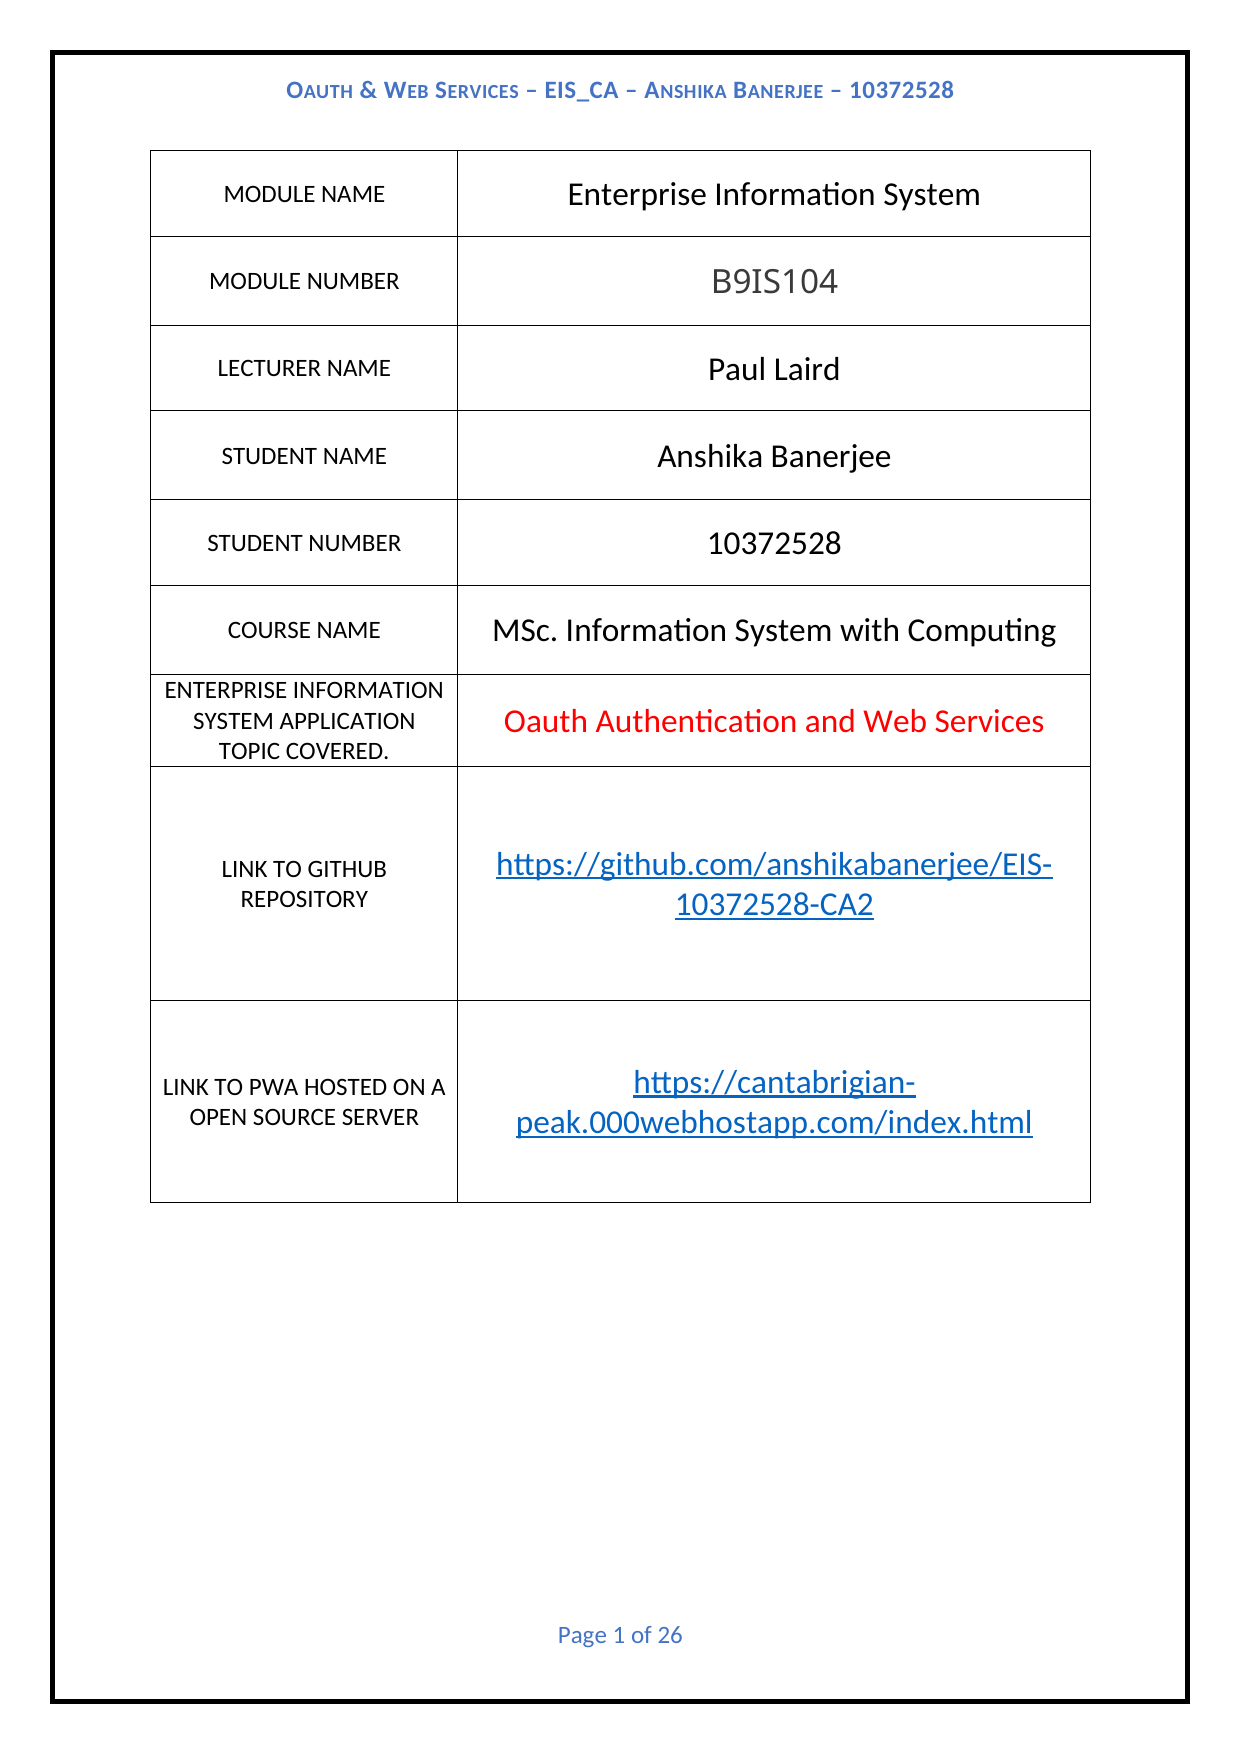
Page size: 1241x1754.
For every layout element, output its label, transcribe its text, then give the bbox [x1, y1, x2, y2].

table_cell COURSE NAME [151, 586, 457, 673]
table_cell MODULE NUMBER [151, 237, 457, 324]
table_cell Oauth Authentication and Web Services [458, 675, 1090, 766]
table_cell ENTERPRISE INFORMATION SYSTEM APPLICATION TOPIC COVERED. [151, 675, 457, 766]
table_cell LINK TO PWA HOSTED ON A OPEN SOURCE SERVER [151, 1001, 457, 1202]
table_cell https://cantabrigian-peak.000webhostapp.com/index.html [458, 1001, 1090, 1202]
table_cell Paul Laird [458, 326, 1090, 410]
table_cell Anshika Banerjee [458, 411, 1090, 499]
table_cell https://github.com/anshikabanerjee/EIS-10372528-CA2 [458, 767, 1090, 1000]
table_cell STUDENT NUMBER [151, 500, 457, 585]
table_header Enterprise Information System [458, 151, 1090, 236]
table_cell STUDENT NAME [151, 411, 457, 499]
table_cell MSc. Information System with Computing [458, 586, 1090, 673]
table_cell LINK TO GITHUB REPOSITORY [151, 767, 457, 1000]
table_header MODULE NAME [151, 151, 457, 236]
table_cell LECTURER NAME [151, 326, 457, 410]
table_cell B9IS104 [458, 237, 1090, 324]
table_cell 10372528 [458, 500, 1090, 585]
